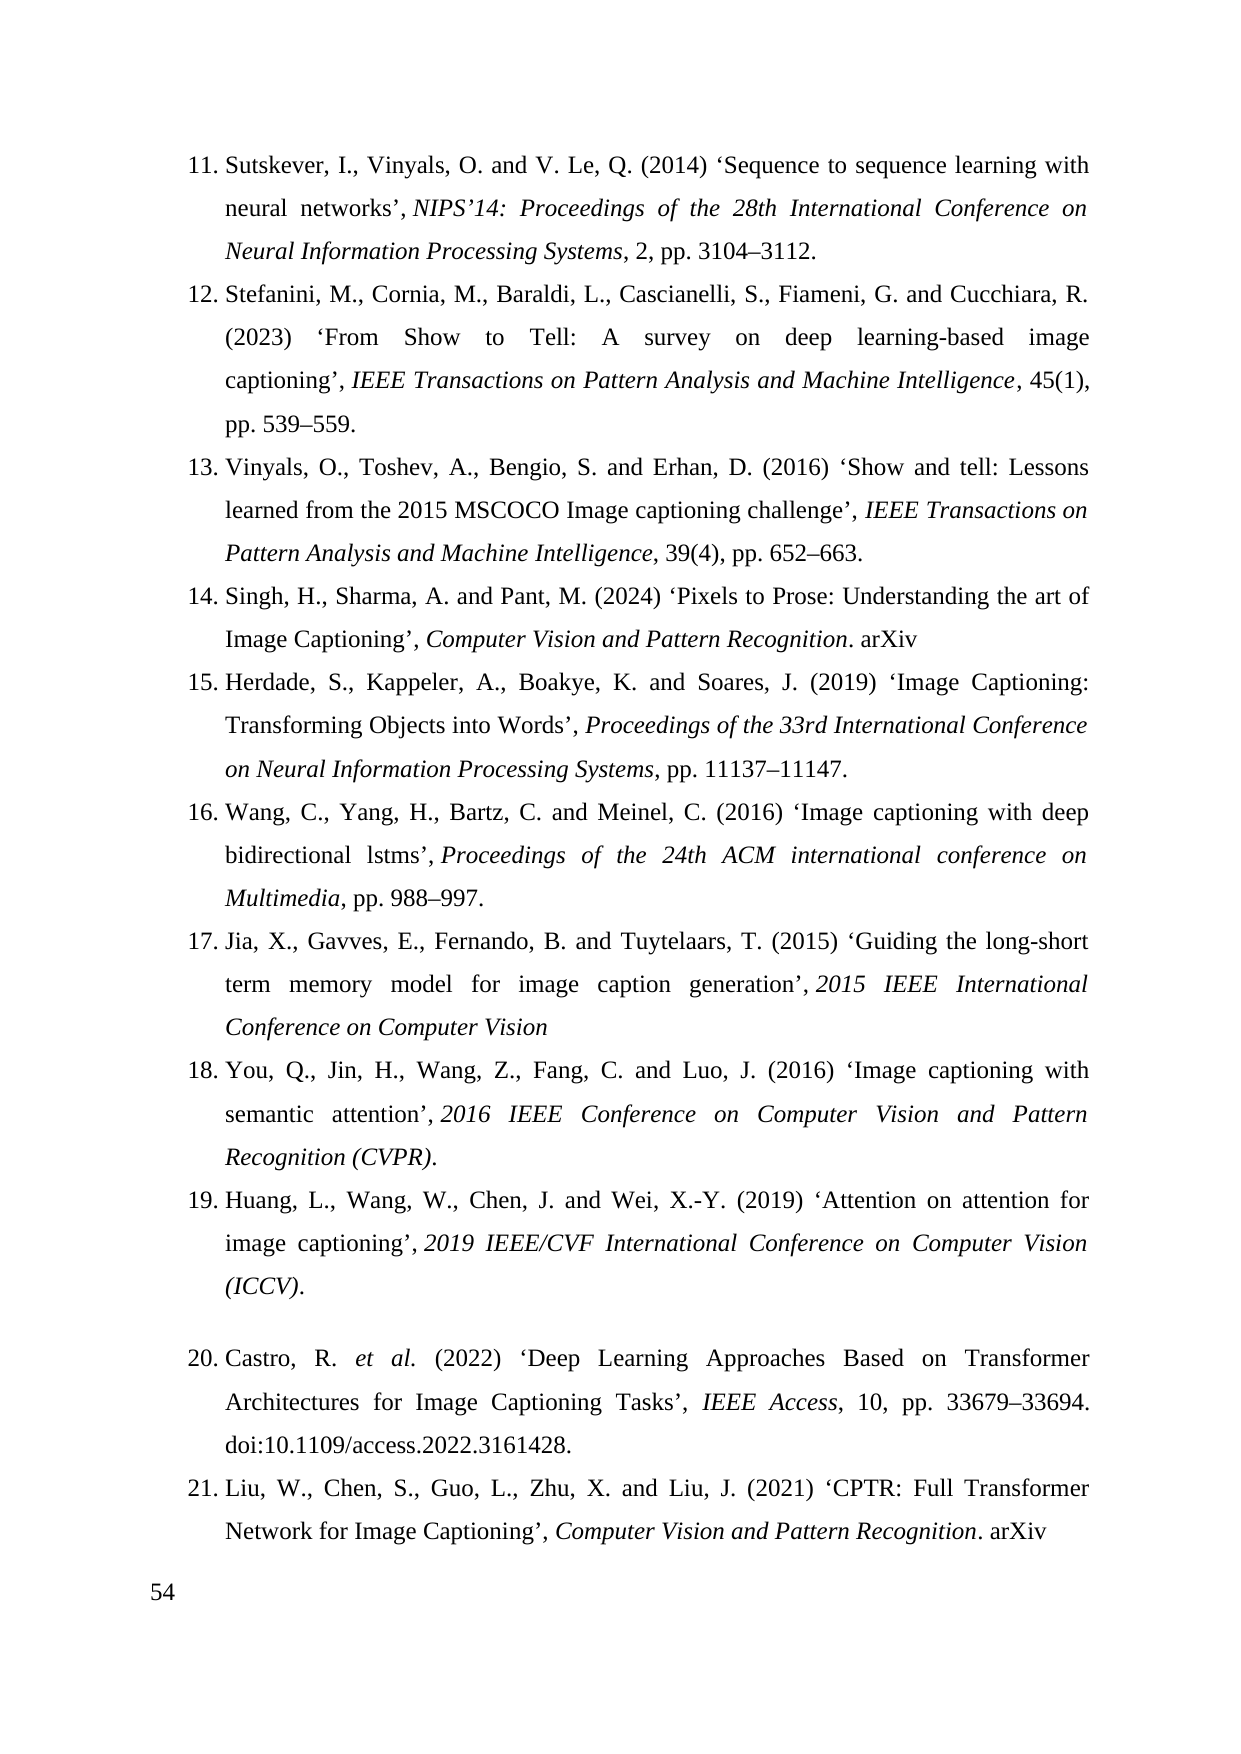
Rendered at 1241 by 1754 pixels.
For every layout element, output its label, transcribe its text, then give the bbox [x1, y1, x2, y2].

list Wang, C., Yang, H., Bartz, C. and Meinel, C. (2016) ‘Image captioning with deep bidirectional lstms’, Proceedings of the 24th ACM international conference on Multimedia, pp. 988–997. [187, 797, 1090, 912]
list Singh, H., Sharma, A. and Pant, M. (2024) ‘Pixels to Prose: Understanding the art of Image Captioning’, Computer Vision and Pattern Recognition. arXiv [187, 581, 1090, 653]
list Stefanini, M., Cornia, M., Baraldi, L., Cascianelli, S., Fiameni, G. and Cucchiara, R. (2023) ‘From Show to Tell: A survey on deep learning-based image captioning’, IEEE Transactions on Pattern Analysis and Machine Intelligence, 45(1), pp. 539–559. [187, 279, 1090, 437]
list You, Q., Jin, H., Wang, Z., Fang, C. and Luo, J. (2016) ‘Image captioning with semantic attention’, 2016 IEEE Conference on Computer Vision and Pattern Recognition (CVPR). [187, 1056, 1090, 1171]
list Castro, R. et al. (2022) ‘Deep Learning Approaches Based on Transformer Architectures for Image Captioning Tasks’, IEEE Access, 10, pp. 33679–33694. doi:10.1109/access.2022.3161428. [187, 1343, 1090, 1458]
list Sutskever, I., Vinyals, O. and V. Le, Q. (2014) ‘Sequence to sequence learning with neural networks’, NIPS’14: Proceedings of the 28th International Conference on Neural Information Processing Systems, 2, pp. 3104–3112. [187, 150, 1090, 265]
list Herdade, S., Kappeler, A., Boakye, K. and Soares, J. (2019) ‘Image Captioning: Transforming Objects into Words’, Proceedings of the 33rd International Conference on Neural Information Processing Systems, pp. 11137–11147. [187, 667, 1090, 782]
list Liu, W., Chen, S., Guo, L., Zhu, X. and Liu, J. (2021) ‘CPTR: Full Transformer Network for Image Captioning’, Computer Vision and Pattern Recognition. arXiv [187, 1502, 1090, 1574]
list Vinyals, O., Toshev, A., Bengio, S. and Erhan, D. (2016) ‘Show and tell: Lessons learned from the 2015 MSCOCO Image captioning challenge’, IEEE Transactions on Pattern Analysis and Machine Intelligence, 39(4), pp. 652–663. [187, 452, 1090, 567]
list Huang, L., Wang, W., Chen, J. and Wei, X.-Y. (2019) ‘Attention on attention for image captioning’, 2019 IEEE/CVF International Conference on Computer Vision (ICCV). [187, 1185, 1090, 1300]
list Jia, X., Gavves, E., Fernando, B. and Tuytelaars, T. (2015) ‘Guiding the long-short term memory model for image caption generation’, 2015 IEEE International Conference on Computer Vision [187, 926, 1090, 1041]
